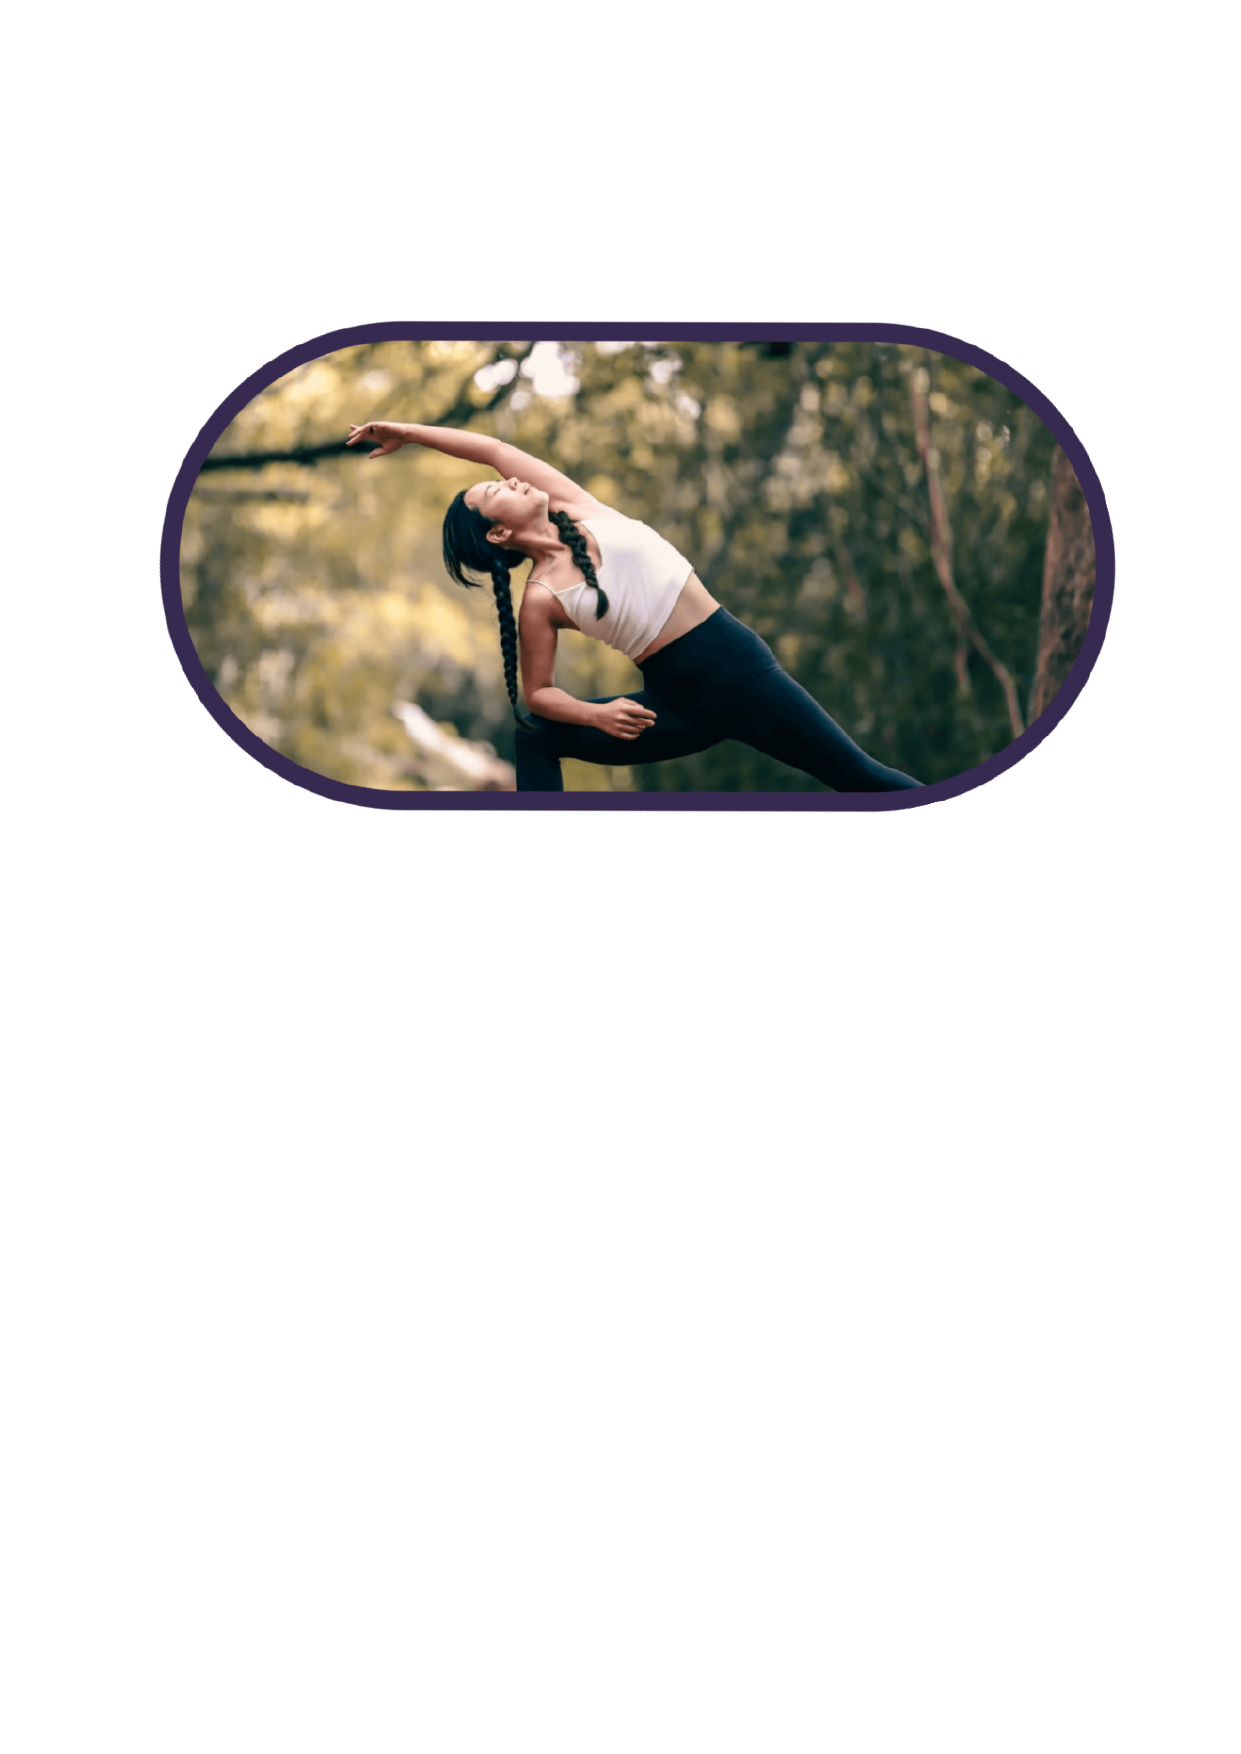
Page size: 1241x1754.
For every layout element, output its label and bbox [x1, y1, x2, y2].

picture [105, 151, 1168, 981]
